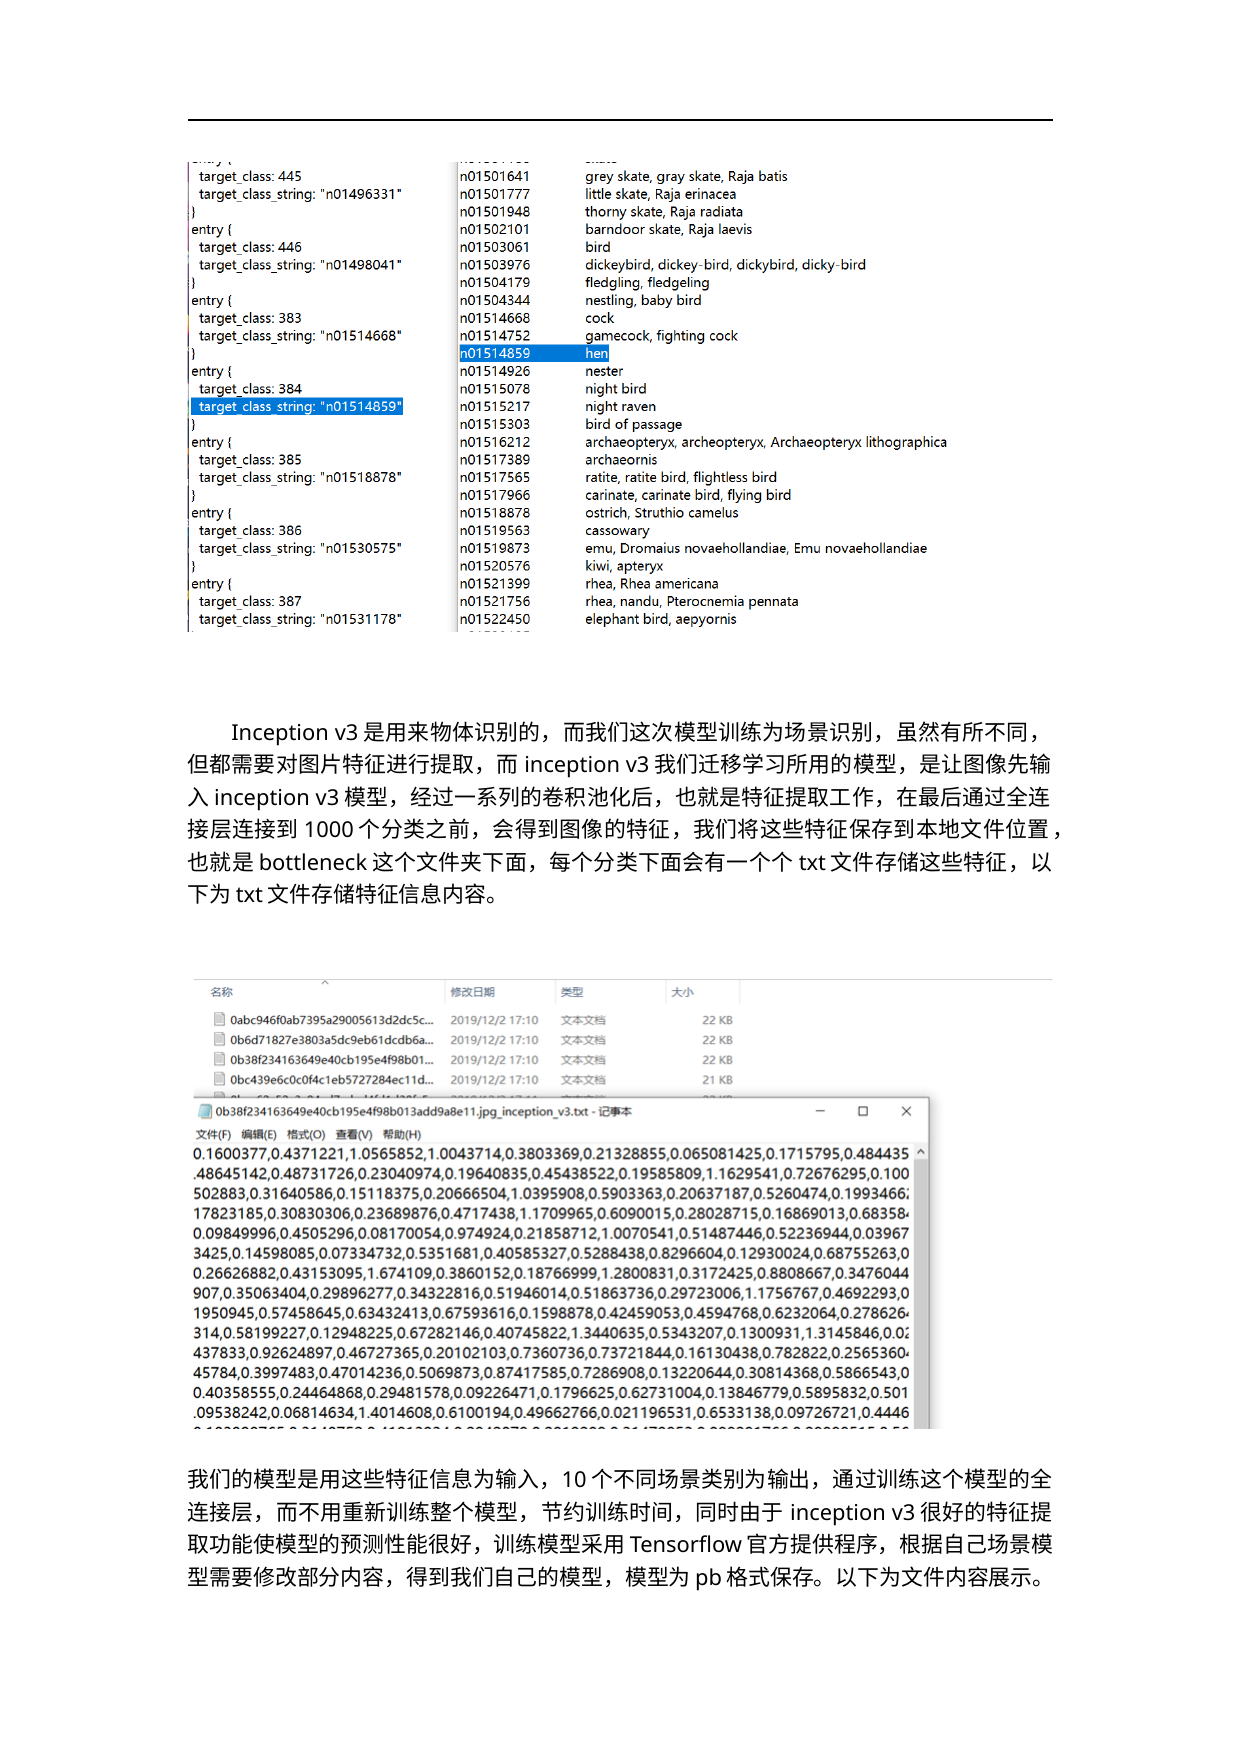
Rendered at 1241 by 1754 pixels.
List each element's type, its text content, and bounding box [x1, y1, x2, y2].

text 我们的模型是用这些特征信息为输入，10个不同场景类别为输出，通过训练这个模型的全连接层，而不用重新训练整个模型，节约训练时间，同时由于inception v3很好的特征提取功能使模型的预测性能很好，训练模型采用Tensorflow官方提供程序，根据自己场景模型需要修改部分内容，得到我们自己的模型，模型为pb格式保存。以下为文件内容展示。 [187, 1462, 1053, 1592]
picture [187, 162, 1053, 632]
picture [187, 974, 1053, 1429]
text Inception v3是用来物体识别的，而我们这次模型训练为场景识别，虽然有所不同，但都需要对图片特征进行提取，而inception v3我们迁移学习所用的模型，是让图像先输入inception v3模型，经过一系列的卷积池化后，也就是特征提取工作，在最后通过全连接层连接到1000个分类之前，会得到图像的特征，我们将这些特征保存到本地文件位置，也就是bottleneck这个文件夹下面，每个分类下面会有一个个txt文件存储这些特征，以下为txt文件存储特征信息内容。 [187, 714, 1053, 909]
